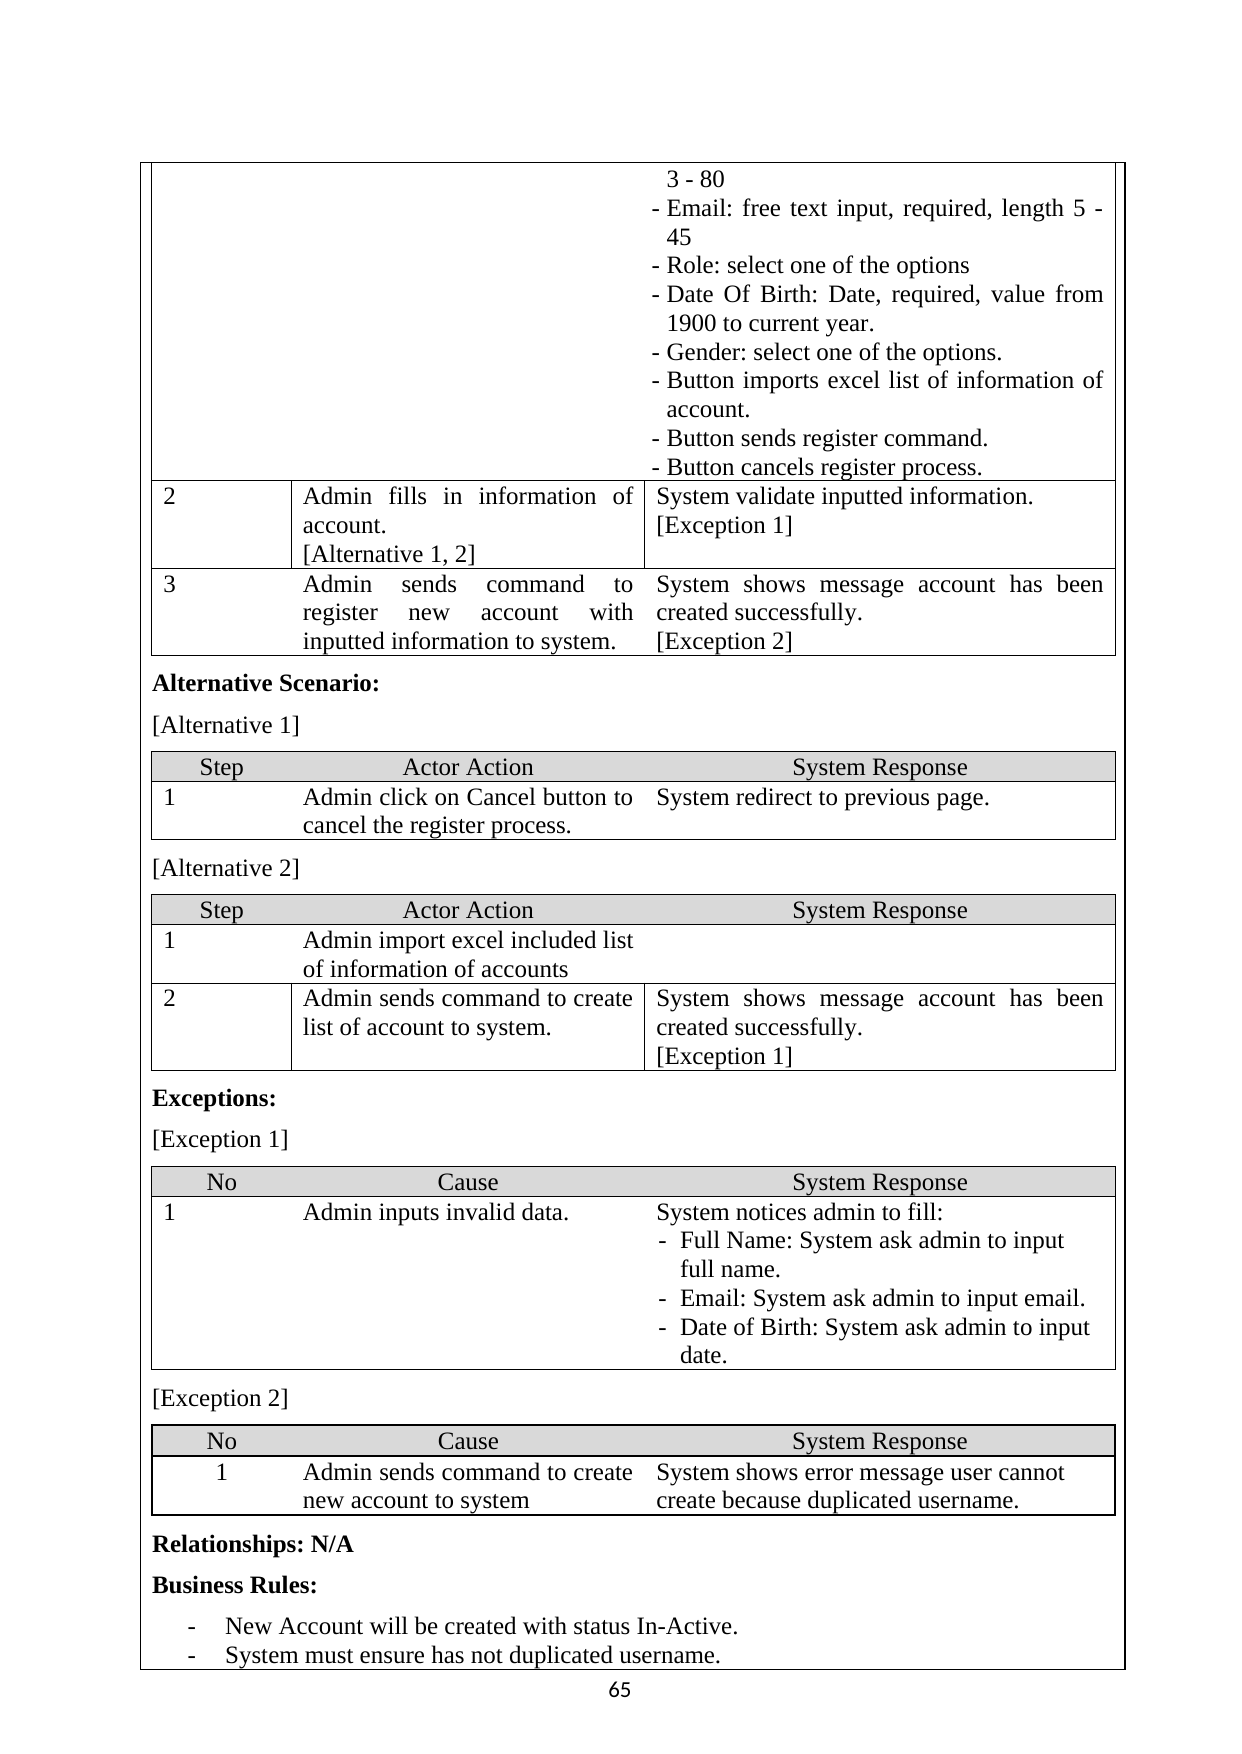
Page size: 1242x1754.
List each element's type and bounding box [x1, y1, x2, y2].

table_cell [141, 163, 1124, 1669]
